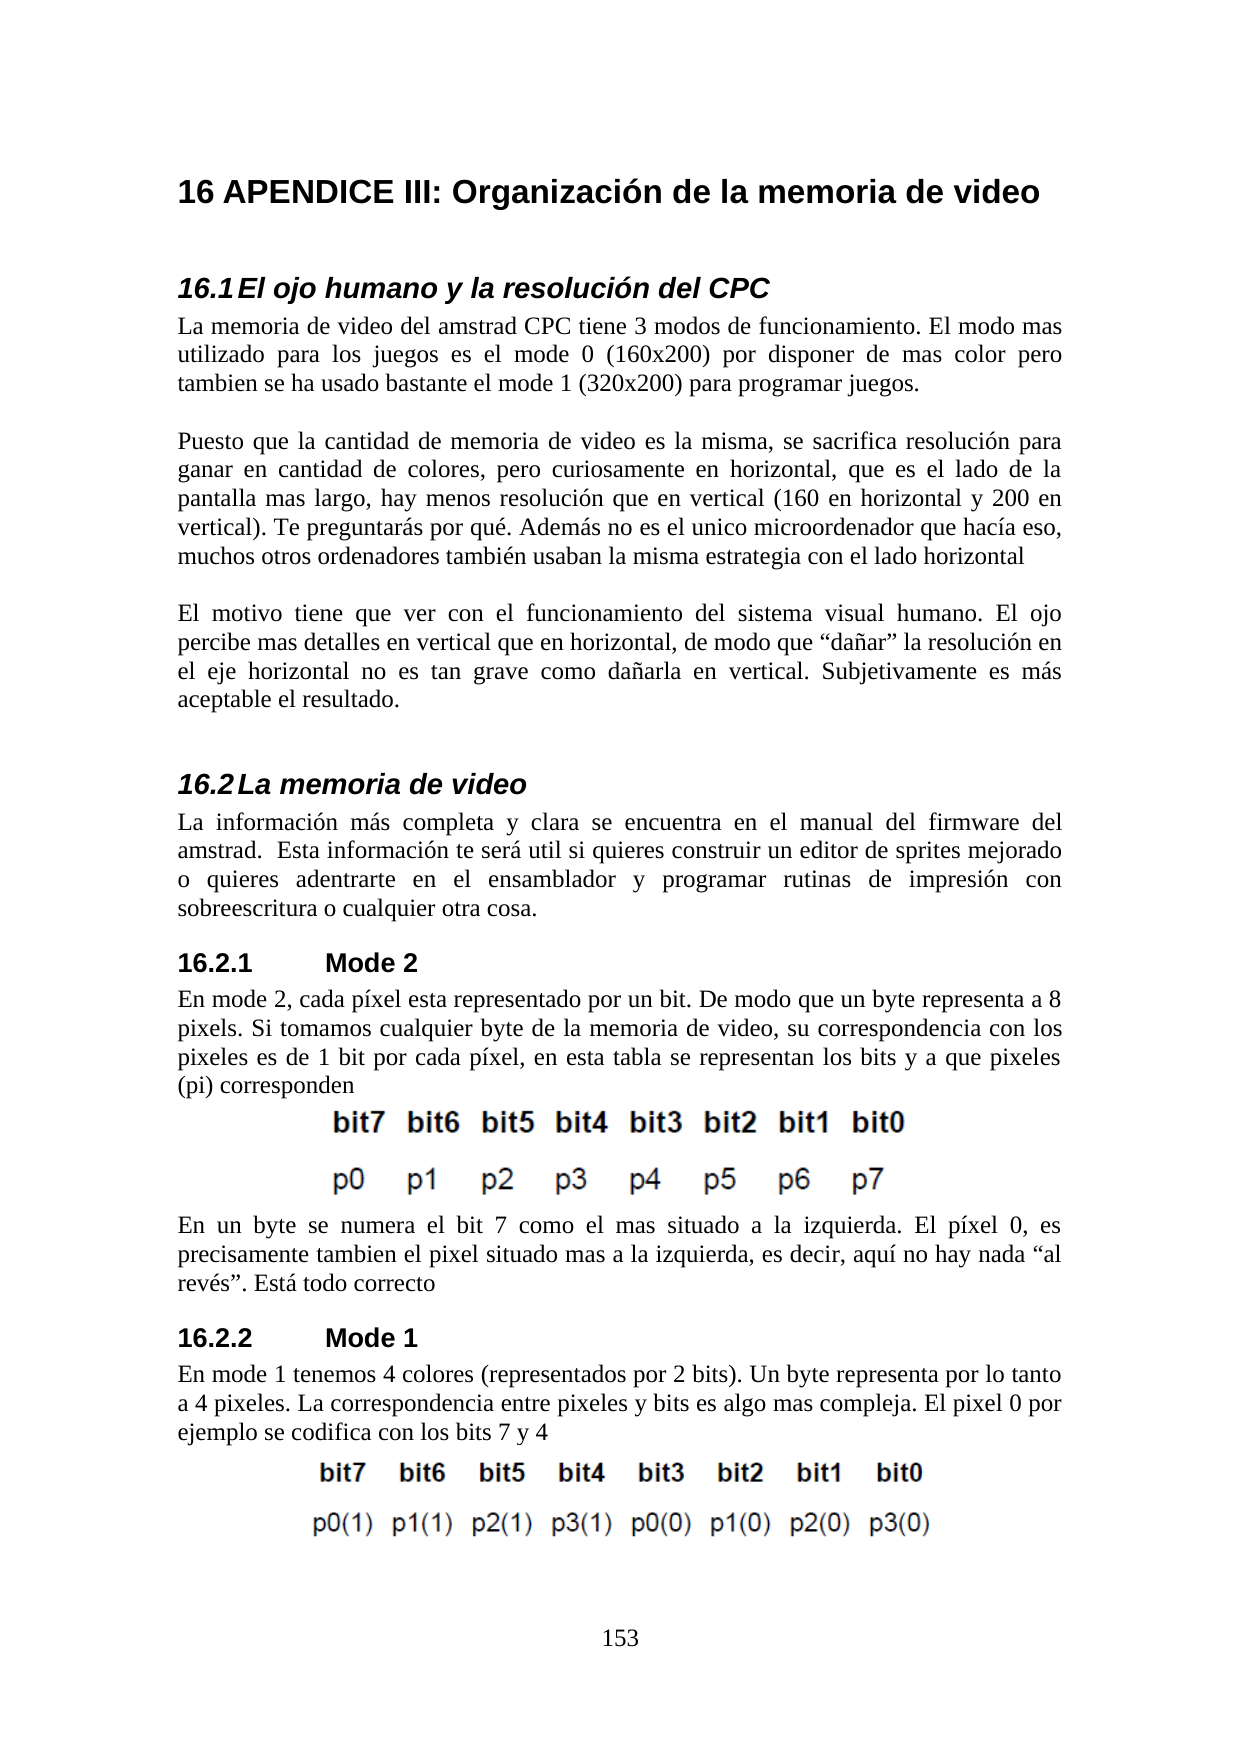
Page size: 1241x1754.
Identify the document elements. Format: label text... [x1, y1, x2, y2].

subtitle Mode 1 [177, 1322, 1063, 1353]
text En mode 1 tenemos 4 colores (representados por 2 bits). Un byte representa por lo tanto a 4 pixeles. La correspondencia entre pixeles y bits es algo mas compleja. El pixel 0 por ejemplo se codifica con los bits 7 y 4 [177, 1359, 1063, 1445]
text La memoria de video del amstrad CPC tiene 3 modos de funcionamiento. El modo mas utilizado para los juegos es el mode 0 (160x200) por disponer de mas color pero tambien se ha usado bastante el mode 1 (320x200) para programar juegos. [177, 311, 1063, 397]
subtitle APENDICE III: Organización de la memoria de video [177, 173, 1063, 211]
text Puesto que la cantidad de memoria de video es la misma, se sacrifica resolución para ganar en cantidad de colores, pero curiosamente en horizontal, que es el lado de la pantalla mas largo, hay menos resolución que en vertical (160 en horizontal y 200 en vertical). Te preguntarás por qué. Además no es el unico microordenador que hacía eso, muchos otros ordenadores también usaban la misma estrategia con el lado horizontal [177, 426, 1063, 569]
subtitle Mode 2 [177, 947, 1063, 978]
picture [320, 1099, 920, 1211]
text En un byte se numera el bit 7 como el mas situado a la izquierda. El píxel 0, es precisamente tambien el pixel situado mas a la izquierda, es decir, aquí no hay nada “al revés”. Está todo correcto [177, 1210, 1063, 1297]
text La información más completa y clara se encuentra en el manual del firmware del amstrad. Esta información te será util si quieres construir un editor de sprites mejorado o quieres adentrarte en el ensamblador y programar rutinas de impresión con sobreescritura o cualquier otra cosa. [177, 807, 1063, 922]
text El motivo tiene que ver con el funcionamiento del sistema visual humano. El ojo percibe mas detalles en vertical que en horizontal, de modo que “dañar” la resolución en el eje horizontal no es tan grave como dañarla en vertical. Subjetivamente es más aceptable el resultado. [177, 598, 1063, 713]
text En mode 2, cada píxel esta representado por un bit. De modo que un byte representa a 8 pixels. Si tomamos cualquier byte de la memoria de video, su correspondencia con los pixeles es de 1 bit por cada píxel, en esta tabla se representan los bits y a que pixeles (pi) corresponden [177, 984, 1063, 1099]
picture [292, 1445, 948, 1547]
subtitle La memoria de video [177, 767, 1063, 801]
subtitle El ojo humano y la resolución del CPC [177, 271, 1063, 304]
